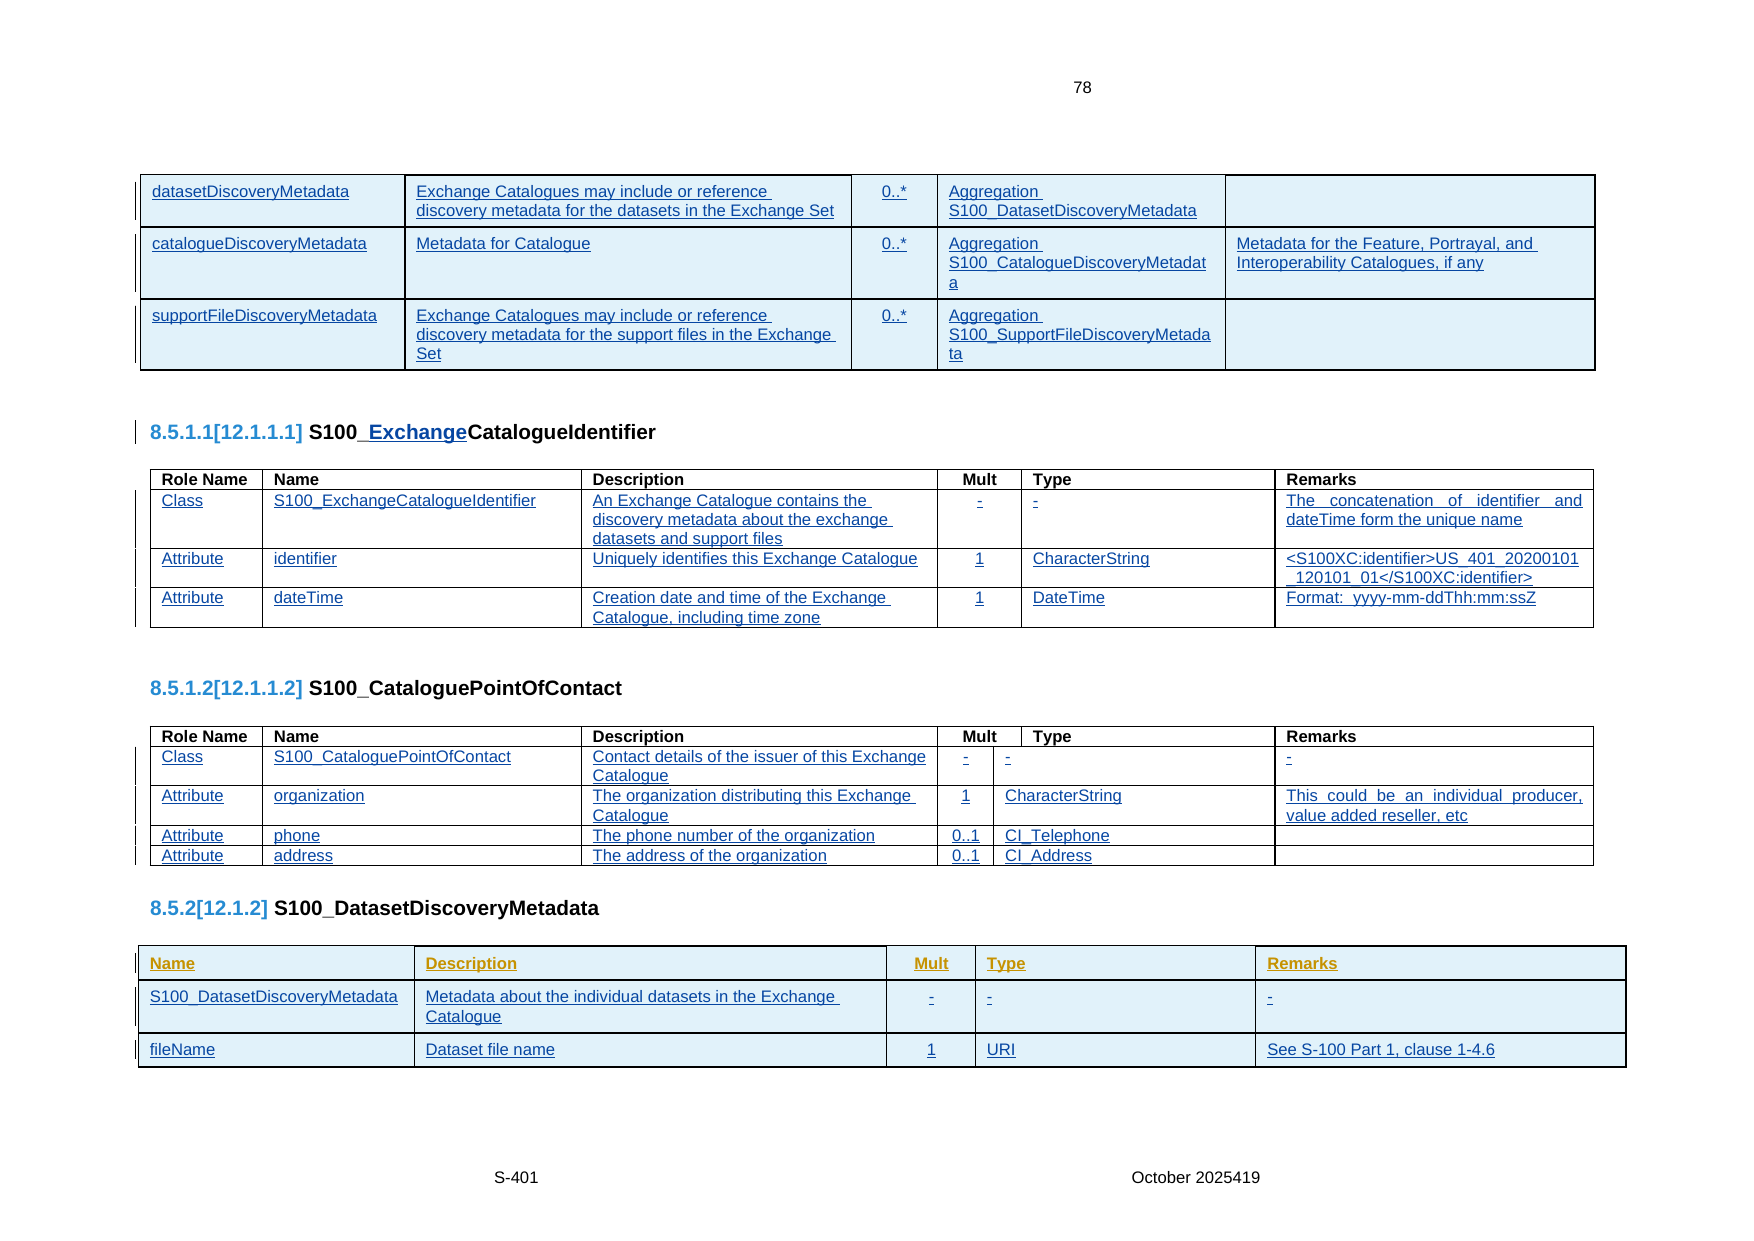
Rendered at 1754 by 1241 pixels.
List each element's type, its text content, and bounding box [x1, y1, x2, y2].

table_cell [151, 588, 262, 627]
table_header Description [582, 470, 937, 489]
table_header Mult [938, 727, 1021, 746]
table_cell [263, 826, 581, 845]
table_cell [938, 826, 993, 845]
subtitle S100_CataloguePointOfContact [150, 677, 1604, 701]
table_header Type [1022, 727, 1274, 746]
table_cell [1276, 588, 1593, 627]
table_cell [151, 549, 262, 587]
table_cell [263, 747, 581, 785]
table_cell [994, 747, 1274, 785]
table_cell [1276, 786, 1593, 824]
table_cell [582, 490, 937, 548]
table_cell [994, 786, 1274, 824]
table_cell [263, 490, 581, 548]
table_header Name [263, 470, 581, 489]
table_cell [582, 747, 937, 785]
table_cell [582, 588, 937, 627]
table_cell [938, 786, 993, 824]
table_cell [1276, 846, 1593, 865]
table_header Mult [938, 470, 1021, 489]
table_cell [263, 588, 581, 627]
table_cell [1276, 490, 1593, 548]
subtitle S100_DatasetDiscoveryMetadata [150, 896, 1604, 920]
table_cell [1276, 549, 1593, 587]
table_header Remarks [1276, 470, 1593, 489]
table_cell [938, 549, 1021, 587]
table_cell [938, 490, 1021, 548]
table_cell [938, 846, 993, 865]
table_cell [938, 747, 993, 785]
table_cell [994, 826, 1274, 845]
table_header Remarks [1276, 727, 1593, 746]
table_cell [1022, 490, 1274, 548]
table_cell [582, 786, 937, 824]
table_cell [151, 826, 262, 845]
table_cell [938, 588, 1021, 627]
table_cell [151, 747, 262, 785]
subtitle S100_CatalogueIdentifier [150, 420, 1604, 444]
table_cell [582, 826, 937, 845]
table_header Role Name [151, 470, 262, 489]
table_cell [151, 846, 262, 865]
table_cell [1276, 747, 1593, 785]
table_header Type [1022, 470, 1274, 489]
table_cell [263, 786, 581, 824]
table_header Role Name [151, 727, 262, 746]
table_cell [1276, 826, 1593, 845]
table_cell [263, 846, 581, 865]
table_cell [582, 846, 937, 865]
table_cell [151, 786, 262, 824]
table_cell [1022, 549, 1274, 587]
table_header Name [263, 727, 581, 746]
table_cell [582, 549, 937, 587]
table_cell [151, 490, 262, 548]
table_cell [1022, 588, 1274, 627]
table_header Description [582, 727, 937, 746]
table_cell [263, 549, 581, 587]
table_cell [994, 846, 1274, 865]
